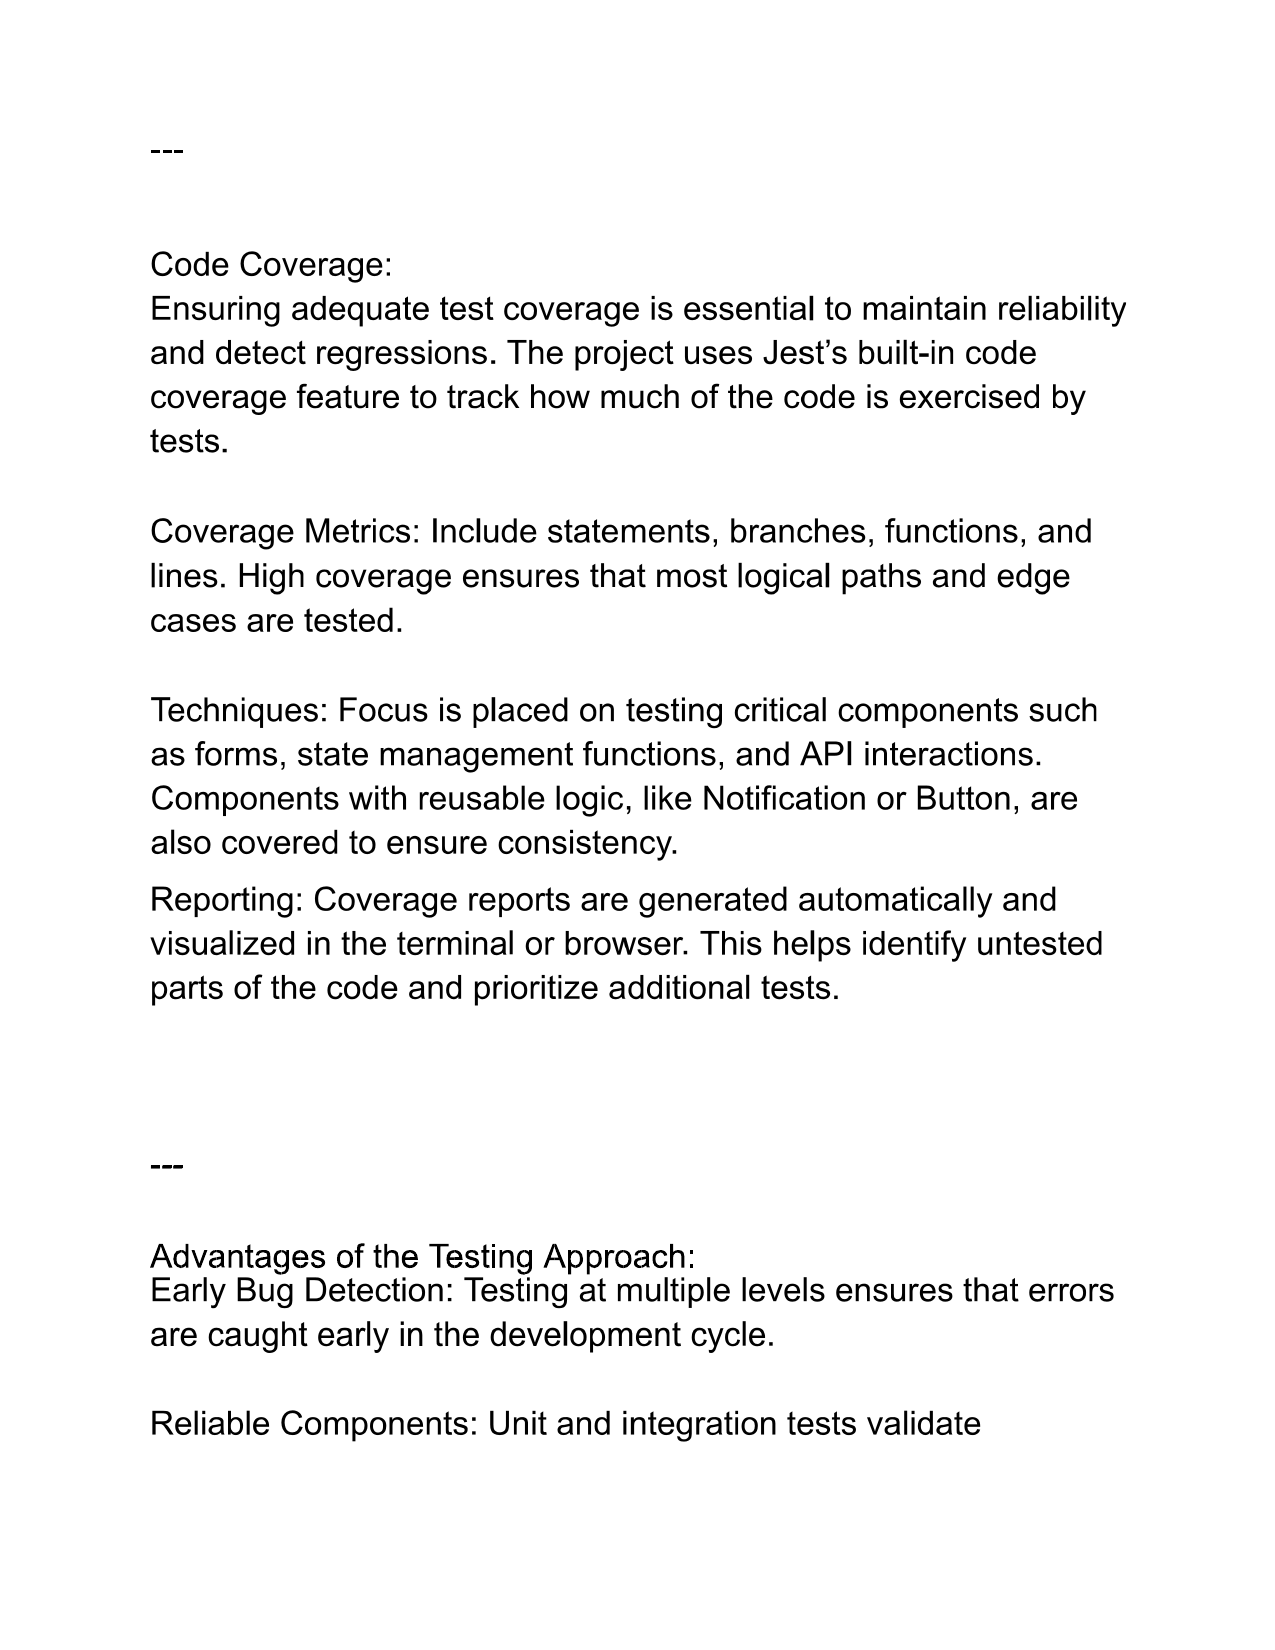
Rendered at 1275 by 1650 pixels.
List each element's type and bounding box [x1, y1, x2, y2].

picture [149, 885, 1102, 1169]
picture [150, 696, 1097, 861]
picture [150, 517, 1091, 632]
picture [149, 250, 1127, 453]
picture [150, 1276, 1114, 1442]
